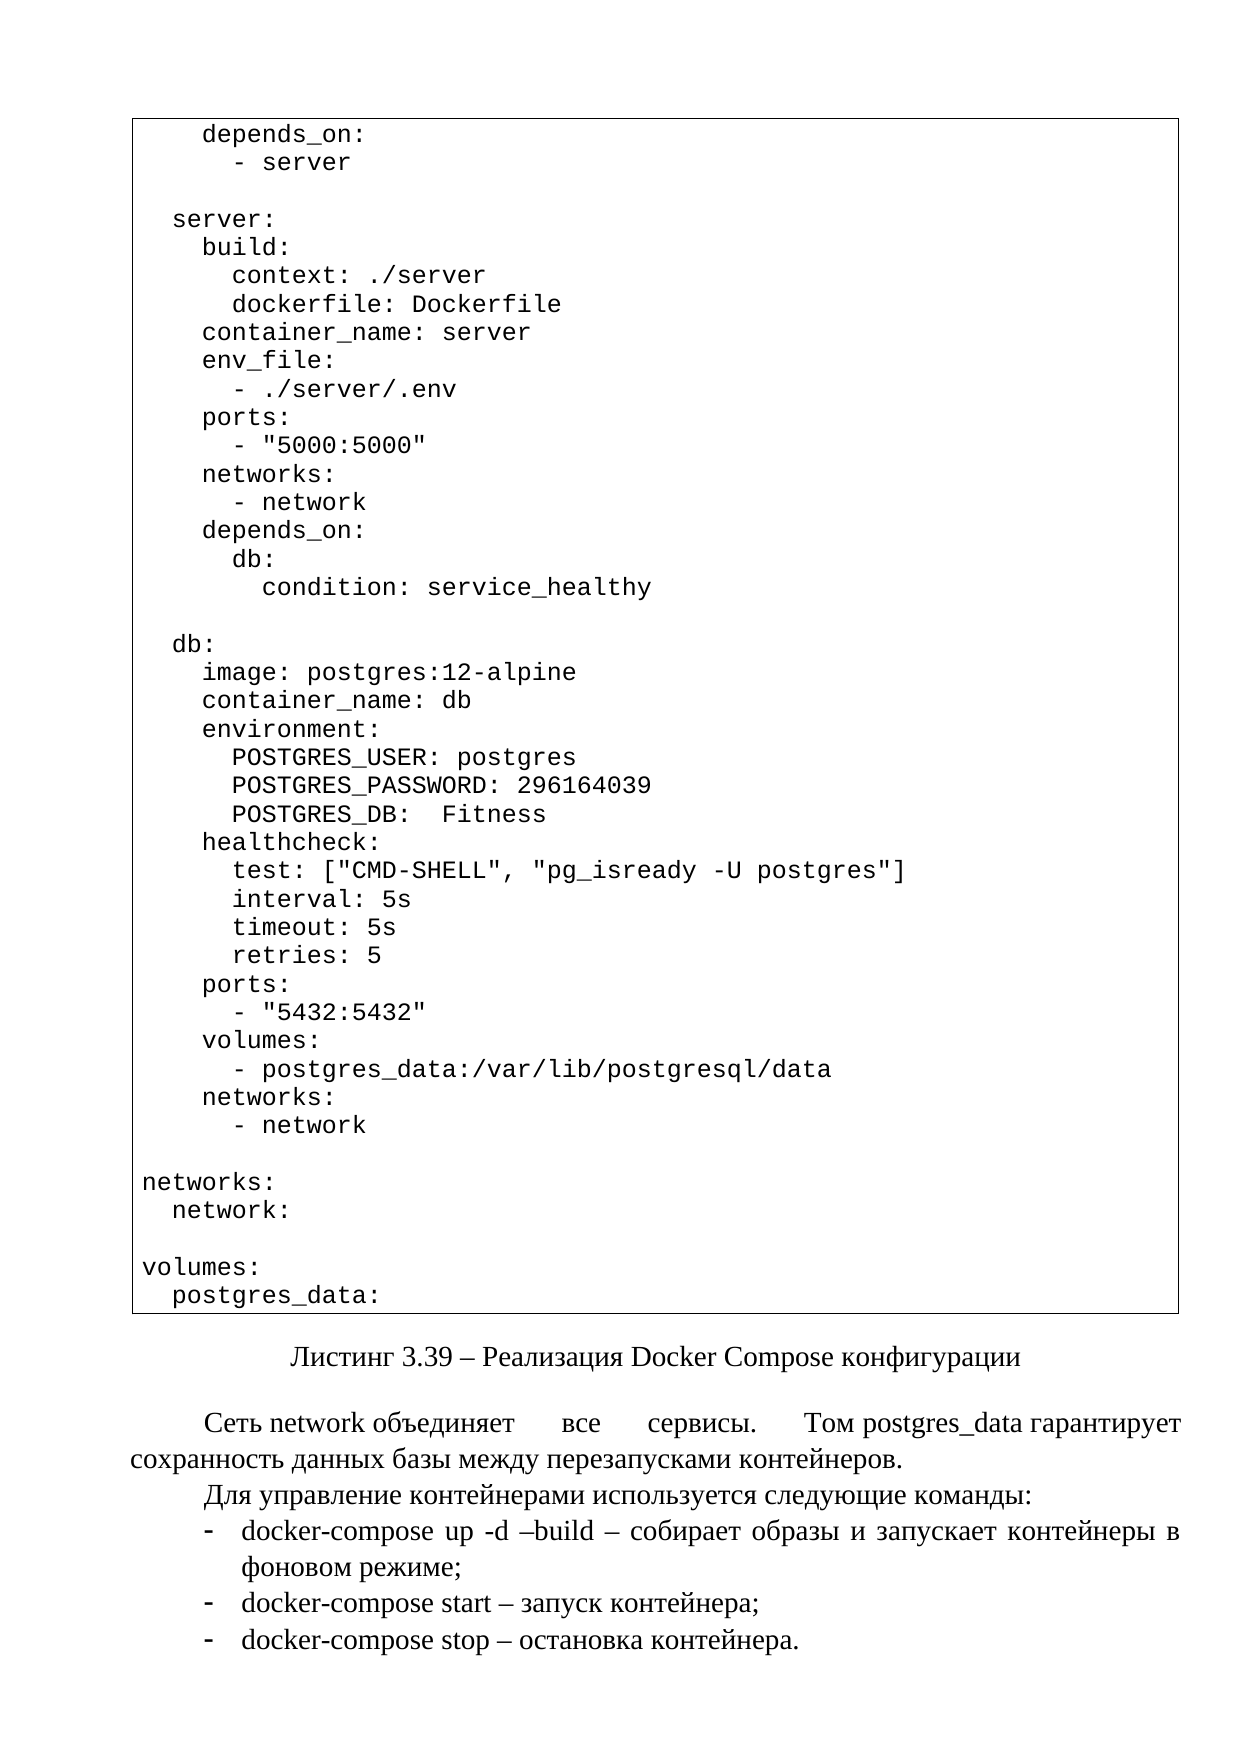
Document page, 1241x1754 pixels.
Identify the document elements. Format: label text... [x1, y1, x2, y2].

text container_name: server [133, 316, 1178, 345]
text ports: [133, 401, 1178, 430]
text timeout: 5s [133, 911, 1178, 940]
text retries: 5 [133, 940, 1178, 968]
text depends_on: [133, 515, 1178, 543]
text networks: [133, 458, 1178, 486]
text environment: [133, 713, 1178, 741]
text env_file: [133, 345, 1178, 373]
text test: ["CMD-SHELL", "pg_isready -U postgres"] [133, 855, 1178, 883]
text network: [133, 1195, 1178, 1226]
text condition: service_healthy [133, 571, 1178, 603]
text - "5000:5000" [133, 430, 1178, 458]
text - server [133, 146, 1178, 178]
text volumes: [133, 1251, 1178, 1280]
text server: [133, 203, 1178, 231]
list docker-compose up -d –build – cобирает образы и запускает контейнеры в фоновом режиме; [204, 1513, 1181, 1583]
text POSTGRES_PASSWORD: 296164039 [133, 770, 1178, 798]
text image: postgres:12-alpine [133, 656, 1178, 685]
list docker-compose start – запуск контейнера; [204, 1586, 1181, 1619]
text Сеть network объединяет все сервисы. Том postgres_data гарантирует сохранность данных базы между перезапусками контейнеров. [130, 1405, 1181, 1474]
text - network [133, 1110, 1178, 1141]
text - postgres_data:/var/lib/postgresql/data [133, 1053, 1178, 1081]
text postgres_data: [133, 1280, 1178, 1313]
text db: [133, 628, 1178, 656]
text Для управление контейнерами используется следующие команды: [130, 1477, 1181, 1511]
text networks: [133, 1166, 1178, 1195]
text POSTGRES_USER: postgres [133, 741, 1178, 770]
text context: ./server [133, 260, 1178, 288]
text db: [133, 543, 1178, 571]
list docker-compose stop – остановка контейнера. [204, 1622, 1181, 1655]
text Листинг 3.39 – Реализация Docker Compose конфигурации [130, 1339, 1181, 1373]
text - network [133, 486, 1178, 515]
text dockerfile: Dockerfile [133, 288, 1178, 316]
text ports: [133, 968, 1178, 996]
text - "5432:5432" [133, 996, 1178, 1025]
text depends_on: [133, 119, 1178, 146]
text POSTGRES_DB: Fitness [133, 798, 1178, 826]
text healthcheck: [133, 826, 1178, 855]
text - ./server/.env [133, 373, 1178, 401]
text volumes: [133, 1025, 1178, 1053]
text interval: 5s [133, 883, 1178, 911]
text build: [133, 231, 1178, 260]
text networks: [133, 1081, 1178, 1110]
text container_name: db [133, 685, 1178, 713]
